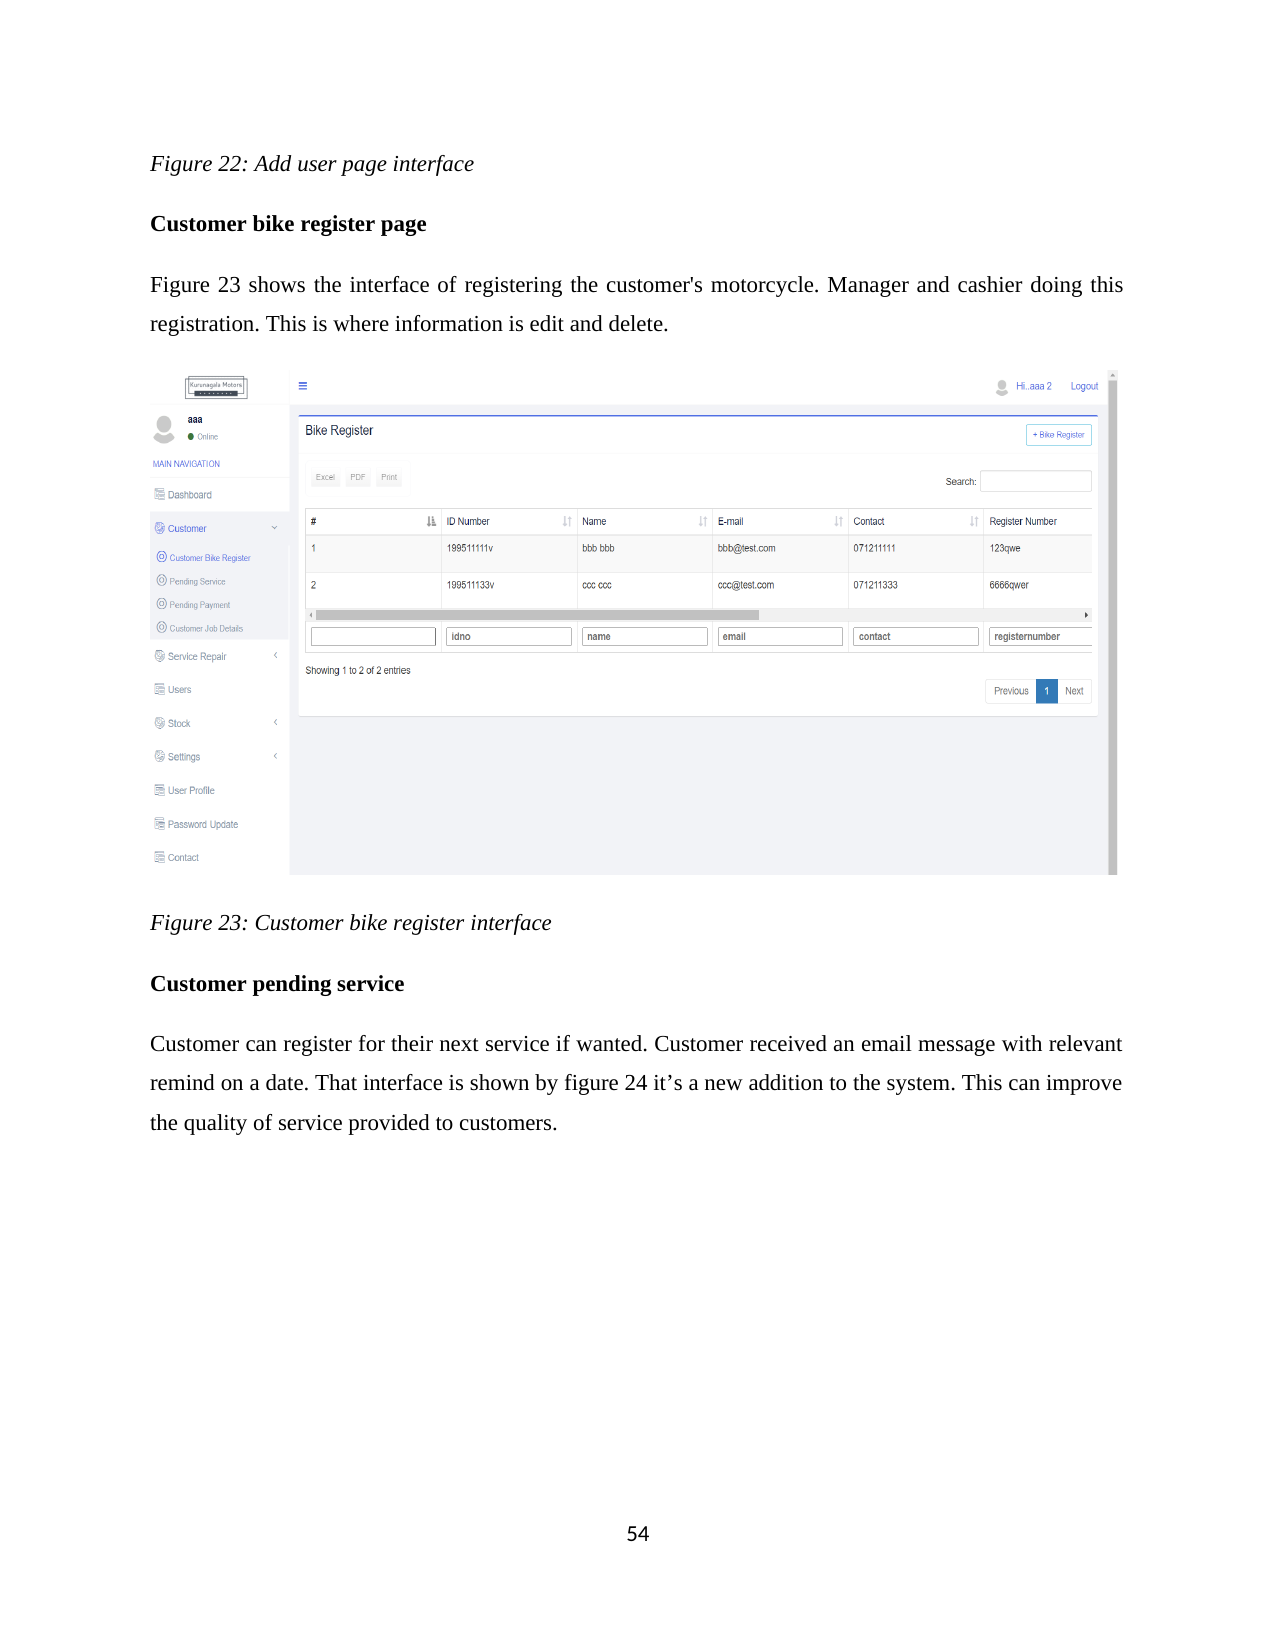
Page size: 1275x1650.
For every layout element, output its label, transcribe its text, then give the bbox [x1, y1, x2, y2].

text Customer can register for their next service if wanted. Customer received an email message with relevant remind on a date. That interface is shown by figure 24 it’s a new addition to the system. This can improve the quality of service provided to customers. [150, 1030, 1125, 1135]
picture [150, 370, 1118, 875]
text Customer pending service [150, 970, 1125, 996]
text Figure 23: Customer bike register interface [150, 909, 1125, 936]
text Figure 23 shows the interface of registering the customer's motorcycle. Manager and cashier doing this registration. This is where information is edit and delete. [150, 271, 1125, 336]
text Customer bike register page [150, 210, 1125, 237]
text Figure 22: Add user page interface [150, 150, 1125, 176]
